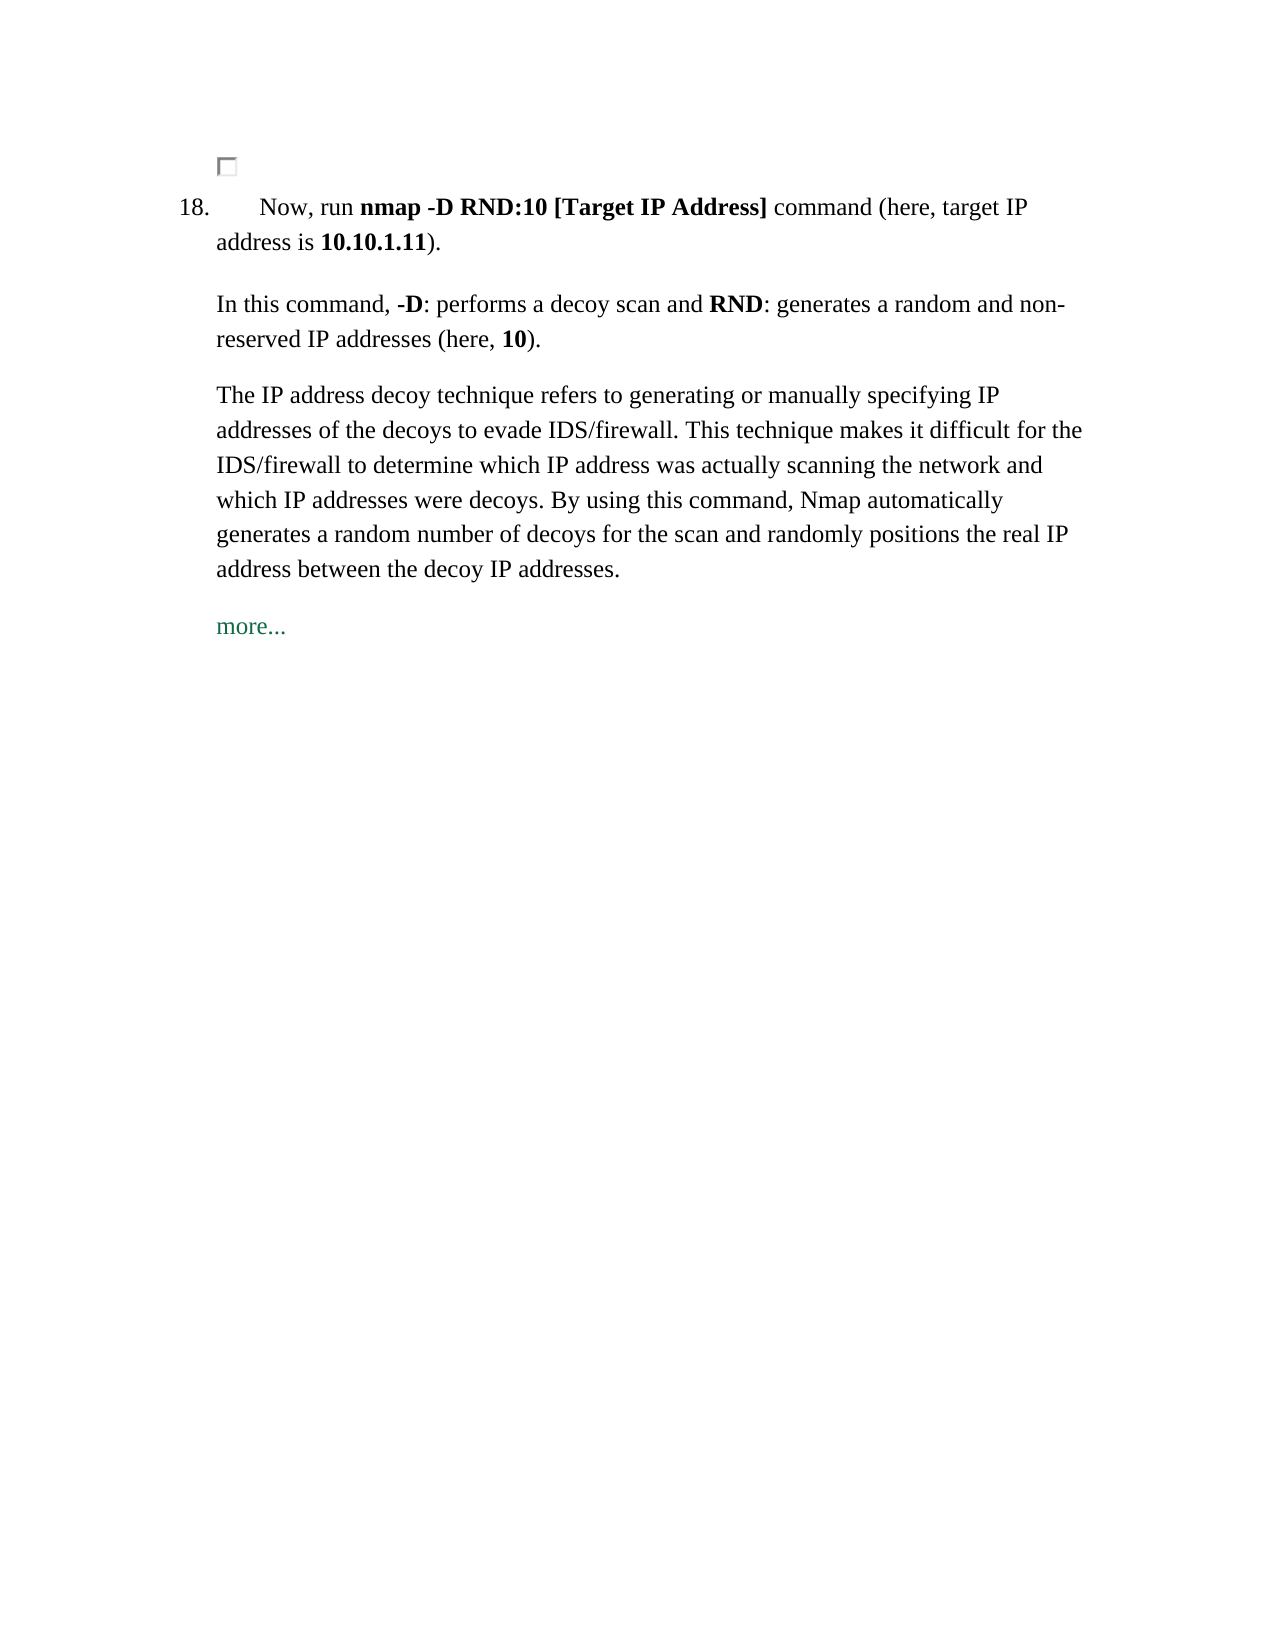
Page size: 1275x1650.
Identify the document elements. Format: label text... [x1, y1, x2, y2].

text The IP address decoy technique refers to generating or manually specifying IP addresses of the decoys to evade IDS/firewall. This technique makes it difficult for the IDS/firewall to determine which IP address was actually scanning the network and which IP addresses were decoys. By using this command, Nmap automatically generates a random number of decoys for the scan and randomly positions the real IP address between the decoy IP addresses. [216, 374, 1097, 583]
list Now, run nmap -D RND:10 [Target IP Address] command (here, target IP address is 10.10.1.11). [179, 150, 1097, 255]
text more... [216, 611, 1097, 640]
text In this command, -D: performs a decoy scan and RND: generates a random and non-reserved IP addresses (here, 10). [216, 283, 1097, 353]
